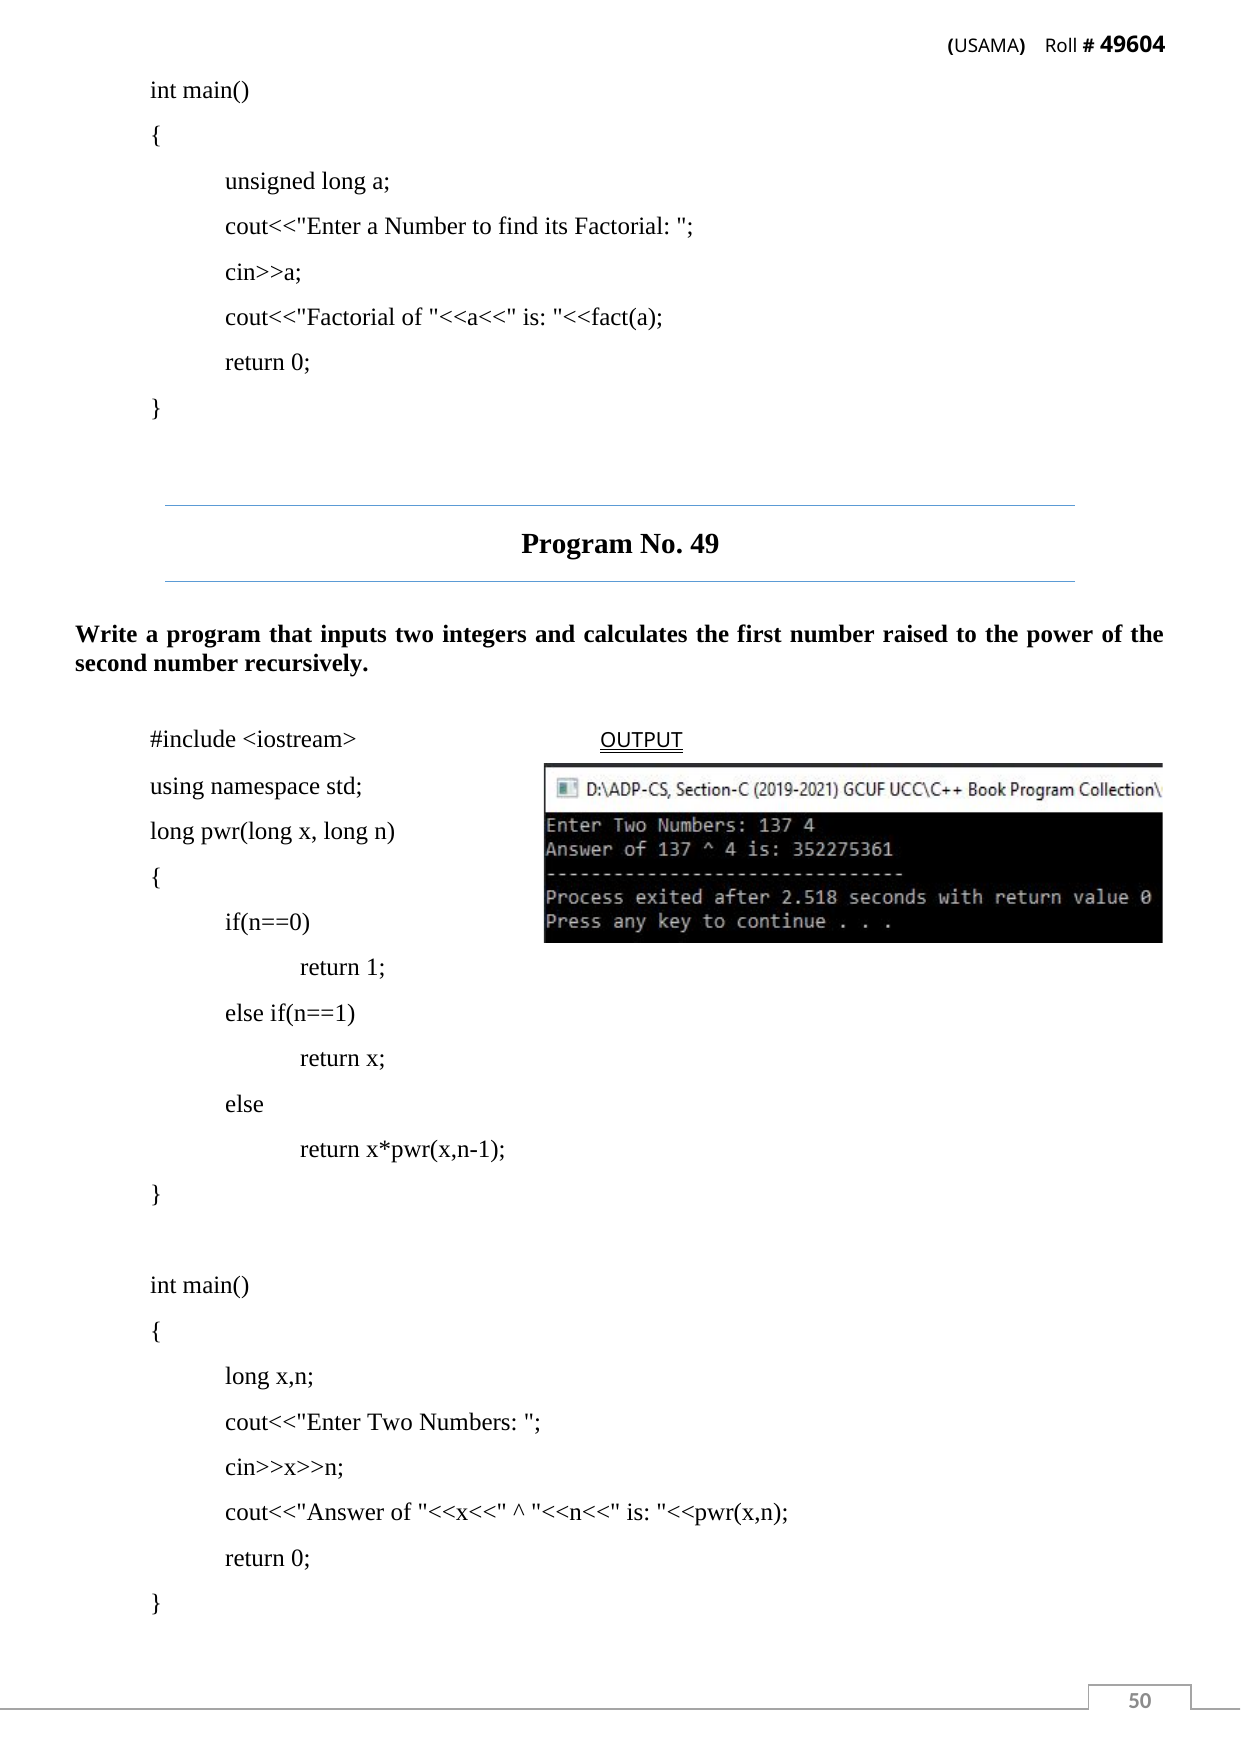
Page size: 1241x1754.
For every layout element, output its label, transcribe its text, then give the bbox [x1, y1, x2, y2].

text } [150, 1588, 1165, 1617]
text long pwr(long x, long n) [150, 816, 543, 845]
text } [150, 393, 1165, 422]
text else if(n==1) [150, 998, 1165, 1027]
text cout<<"Factorial of "<<a<<" is: "<<fact(a); [150, 302, 1165, 331]
text long x,n; [150, 1361, 1165, 1390]
text if(n==0) [150, 907, 543, 936]
text return x; [150, 1043, 1165, 1072]
text return 0; [150, 1543, 1165, 1572]
text } [150, 1179, 1165, 1208]
text { [150, 1316, 1165, 1344]
text cout<<"Answer of "<<x<<" ^ "<<n<<" is: "<<pwr(x,n); [150, 1497, 1165, 1526]
text using namespace std; [150, 771, 543, 799]
text Write a program that inputs two integers and calculates the first number raised to the power of the second number recursively. [75, 619, 1165, 677]
text cout<<"Enter Two Numbers: "; [150, 1407, 1165, 1435]
text Program No. 49 [165, 506, 1075, 581]
picture [543, 763, 1163, 943]
text else [150, 1089, 1165, 1117]
text int main() [150, 1270, 1165, 1299]
text int main() [150, 75, 1165, 104]
text unsigned long a; [150, 166, 1165, 194]
text cin>>x>>n; [150, 1452, 1165, 1481]
text #include <iostream> OUTPUT [150, 724, 1165, 754]
text return 1; [150, 952, 1165, 981]
text return 0; [150, 347, 1165, 376]
text cout<<"Enter a Number to find its Factorial: "; [150, 211, 1165, 240]
text return x*pwr(x,n-1); [150, 1134, 1165, 1163]
text { [150, 120, 1165, 149]
text { [150, 862, 543, 890]
text cin>>a; [150, 257, 1165, 285]
